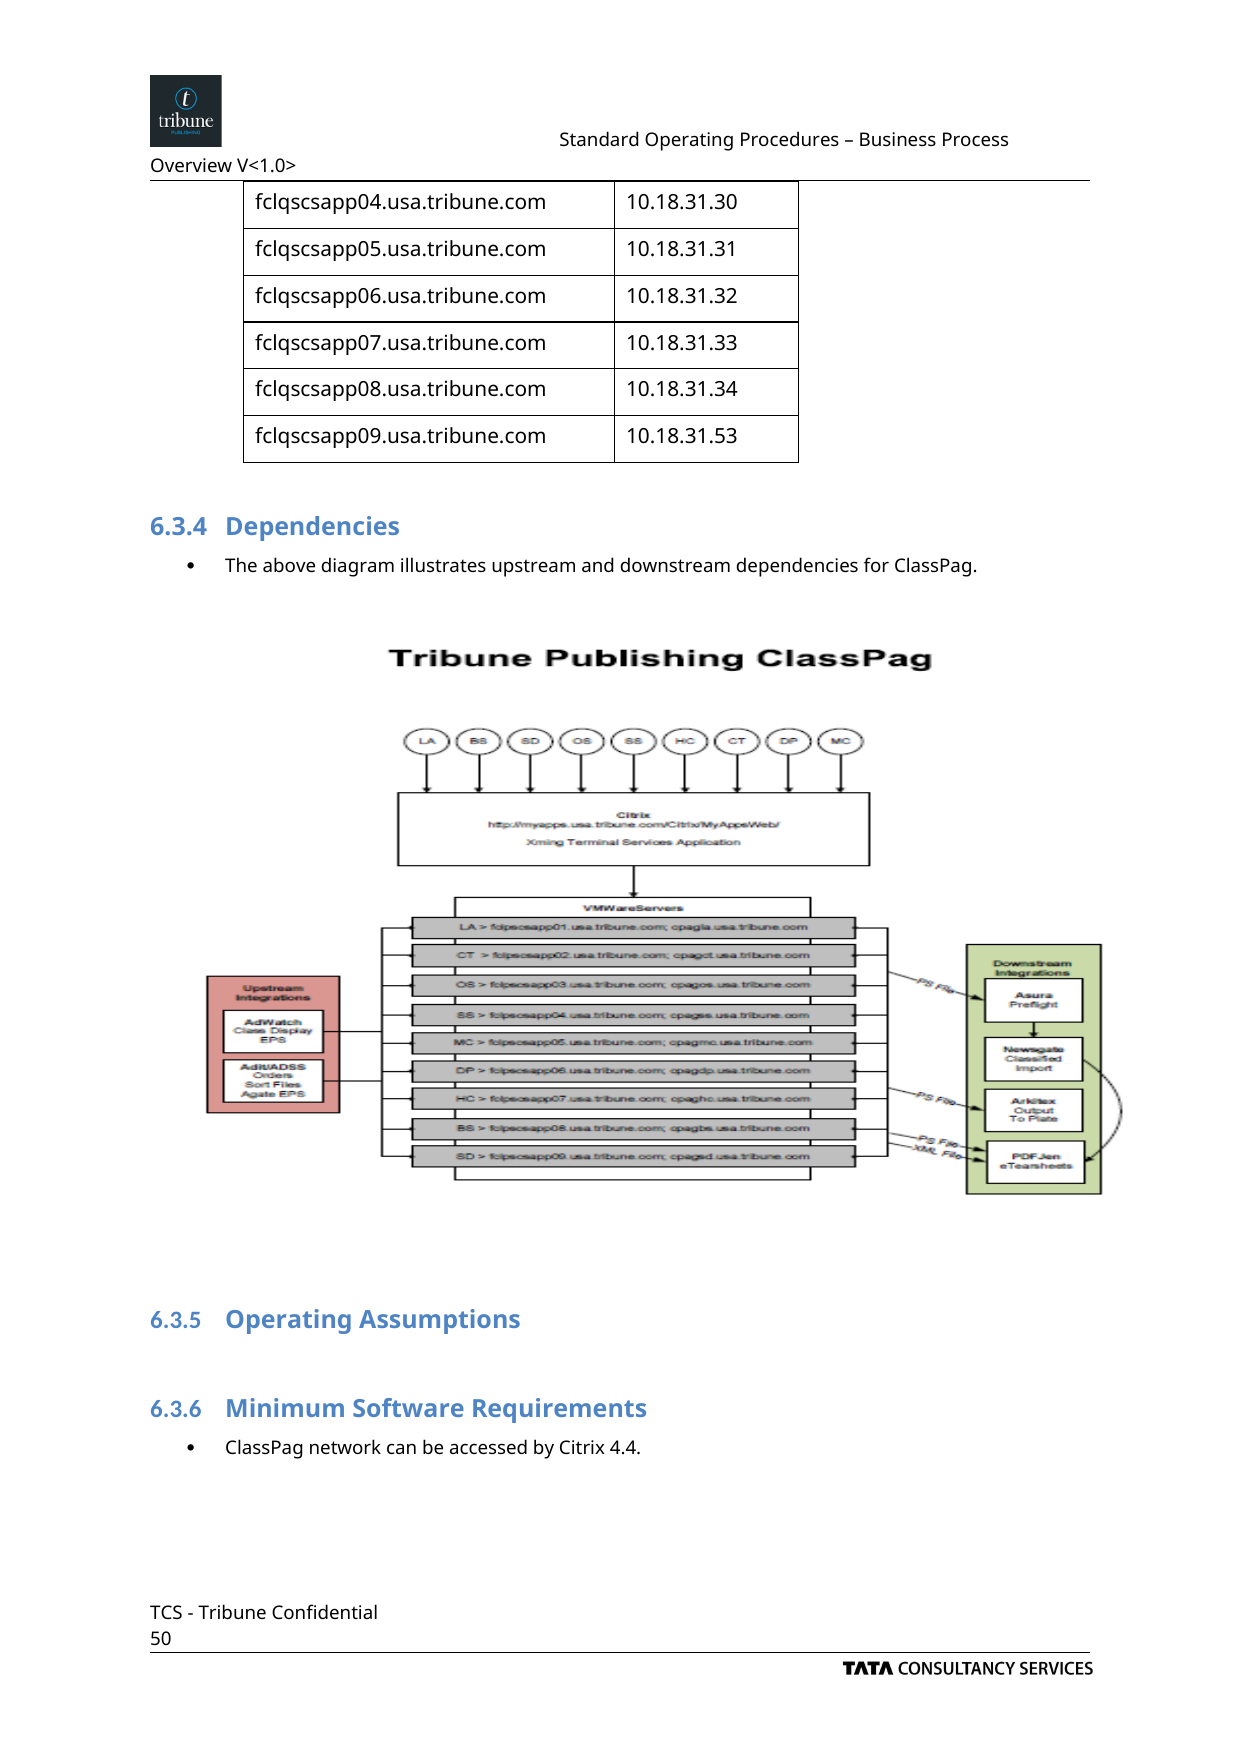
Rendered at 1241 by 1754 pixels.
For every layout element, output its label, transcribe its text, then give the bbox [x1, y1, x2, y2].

table_cell fclqscsapp09.usa.tribune.com [244, 416, 614, 462]
text Minimum Software Requirements [150, 1391, 1090, 1425]
table_cell fclqscsapp04.usa.tribune.com [244, 182, 614, 228]
picture [150, 631, 1143, 1257]
table_cell 10.18.31.30 [615, 182, 798, 228]
table_cell fclqscsapp06.usa.tribune.com [244, 276, 614, 321]
table_cell fclqscsapp05.usa.tribune.com [244, 229, 614, 274]
text Dependencies [150, 509, 1090, 543]
table_cell fclqscsapp08.usa.tribune.com [244, 369, 614, 415]
list The above diagram illustrates upstream and downstream dependencies for ClassPag. [187, 549, 1090, 578]
table_cell 10.18.31.32 [615, 276, 798, 321]
table_cell fclqscsapp07.usa.tribune.com [244, 323, 614, 368]
picture [842, 1661, 1093, 1675]
table_cell 10.18.31.34 [615, 369, 798, 415]
table_cell 10.18.31.33 [615, 323, 798, 368]
list ClassPag network can be accessed by Citrix 4.4. [187, 1431, 1090, 1460]
table_cell 10.18.31.53 [615, 416, 798, 462]
text Operating Assumptions [150, 1301, 1090, 1335]
picture [150, 75, 222, 147]
table_cell 10.18.31.31 [615, 229, 798, 274]
